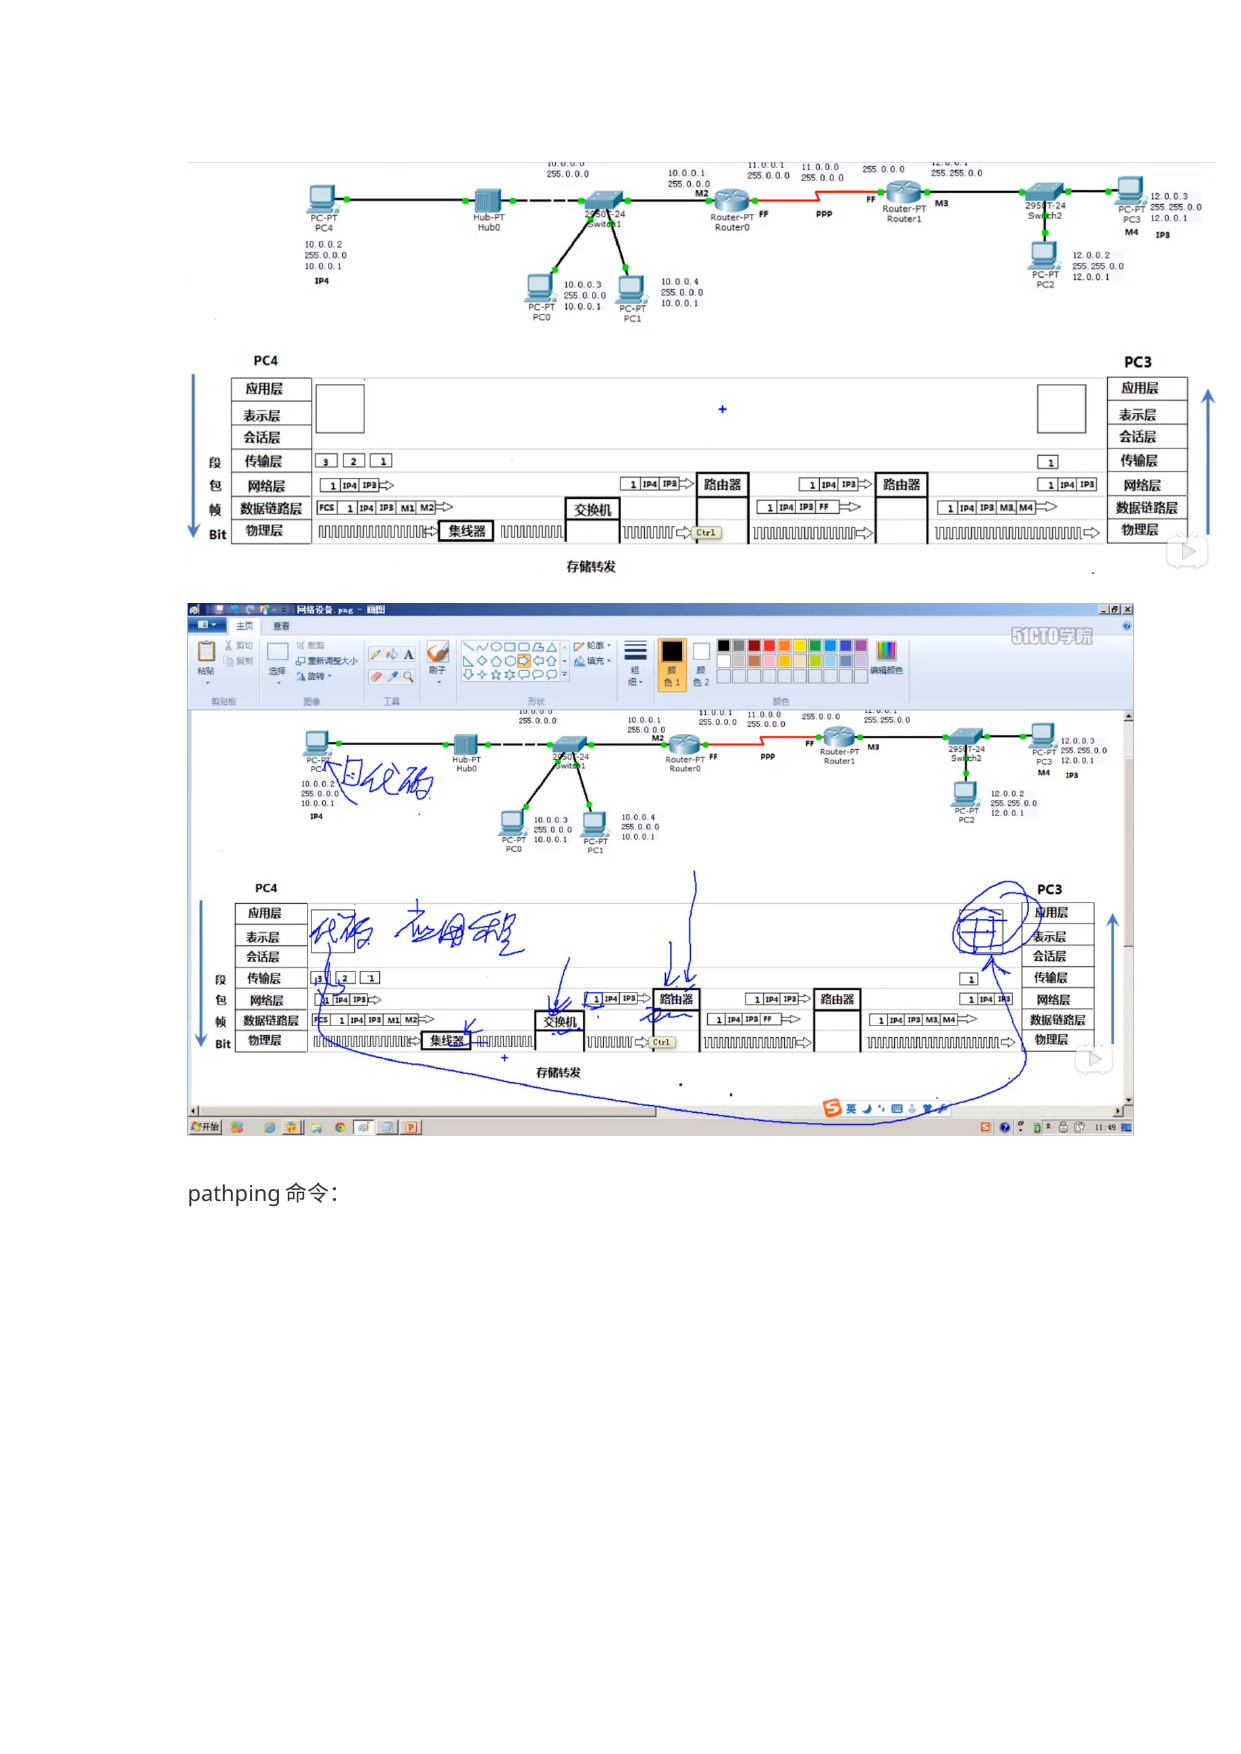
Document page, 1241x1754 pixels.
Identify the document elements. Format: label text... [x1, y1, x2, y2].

picture [187, 162, 1216, 574]
picture [187, 603, 1134, 1136]
text pathping命令： [187, 1175, 1053, 1208]
